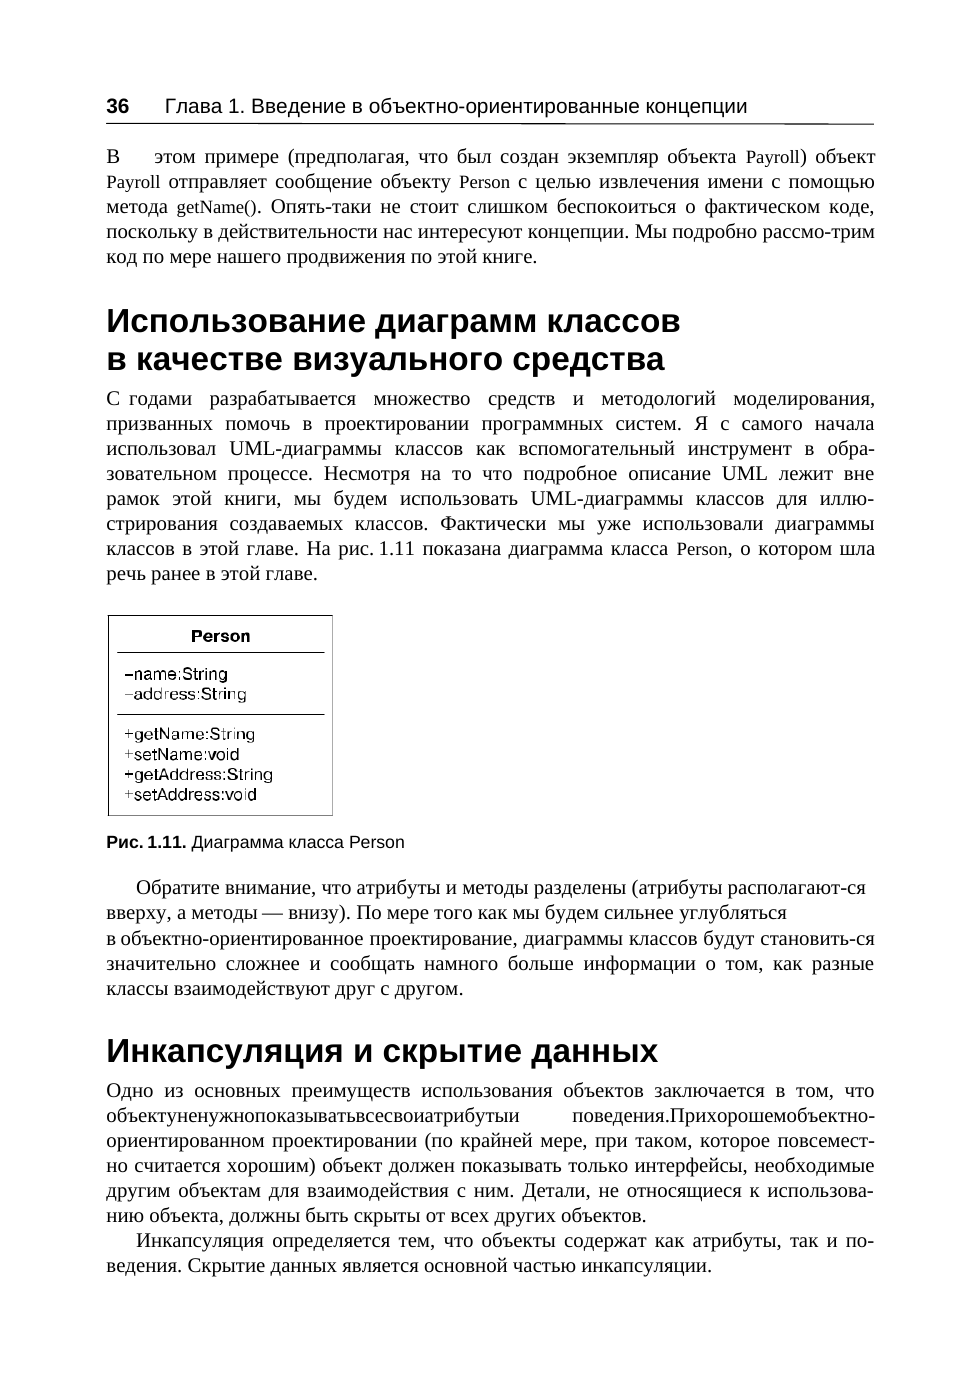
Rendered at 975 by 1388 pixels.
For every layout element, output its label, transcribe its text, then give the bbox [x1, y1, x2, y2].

text Использование диаграмм классов в качестве визуального средства [106, 301, 707, 378]
picture [107, 615, 333, 816]
text Одно из основных преимуществ использования объектов заключается в том, что объектуненужнопоказыватьвсесвоиатрибутыи поведения.Прихорошемобъектно-ориентированном проектировании (по крайней мере, при таком, которое повсемест-но считается хорошим) объект должен показывать только интерфейсы, необходимые другим объектам для взаимодействия с ним. Детали, не относящиеся к использова-нию объекта, должны быть скрыты от всех других объектов. [106, 1078, 876, 1227]
text Рис. 1.11. Диаграмма класса Person [106, 832, 876, 853]
text Инкапсуляция и скрытие данных [106, 1031, 876, 1069]
list Глава 1. Введение в объектно-ориентированные концепции [106, 94, 876, 118]
list объектно-ориентированное проектирование, диаграммы классов будут становить-ся значительно сложнее и сообщать намного больше информации о том, как разные классы взаимодействуют друг с другом. [106, 925, 876, 1000]
text Обратите внимание, что атрибуты и методы разделены (атрибуты располагают-ся вверху, а методы — внизу). По мере того как мы будем сильнее углубляться [106, 875, 876, 924]
list годами разрабатывается множество средств и методологий моделирования, призванных помочь в проектировании программных систем. Я с самого начала использовал UML-диаграммы классов как вспомогательный инструмент в обра-зовательном процессе. Несмотря на то что подробное описание UML лежит вне рамок этой книги, мы будем использовать UML-диаграммы классов для иллю-стрирования создаваемых классов. Фактически мы уже использовали диаграммы классов в этой главе. На рис. 1.11 показана диаграмма класса Person, о котором шла речь ранее в этой главе. [106, 386, 876, 585]
list этом примере (предполагая, что был создан экземпляр объекта Payroll) объект Payroll отправляет сообщение объекту Person с целью извлечения имени с помощью метода getName(). Опять-таки не стоит слишком беспокоиться о фактическом коде, поскольку в действительности нас интересуют концепции. Мы подробно рассмо-трим код по мере нашего продвижения по этой книге. [106, 144, 876, 268]
text Инкапсуляция определяется тем, что объекты содержат как атрибуты, так и по-ведения. Скрытие данных является основной частью инкапсуляции. [106, 1228, 876, 1277]
